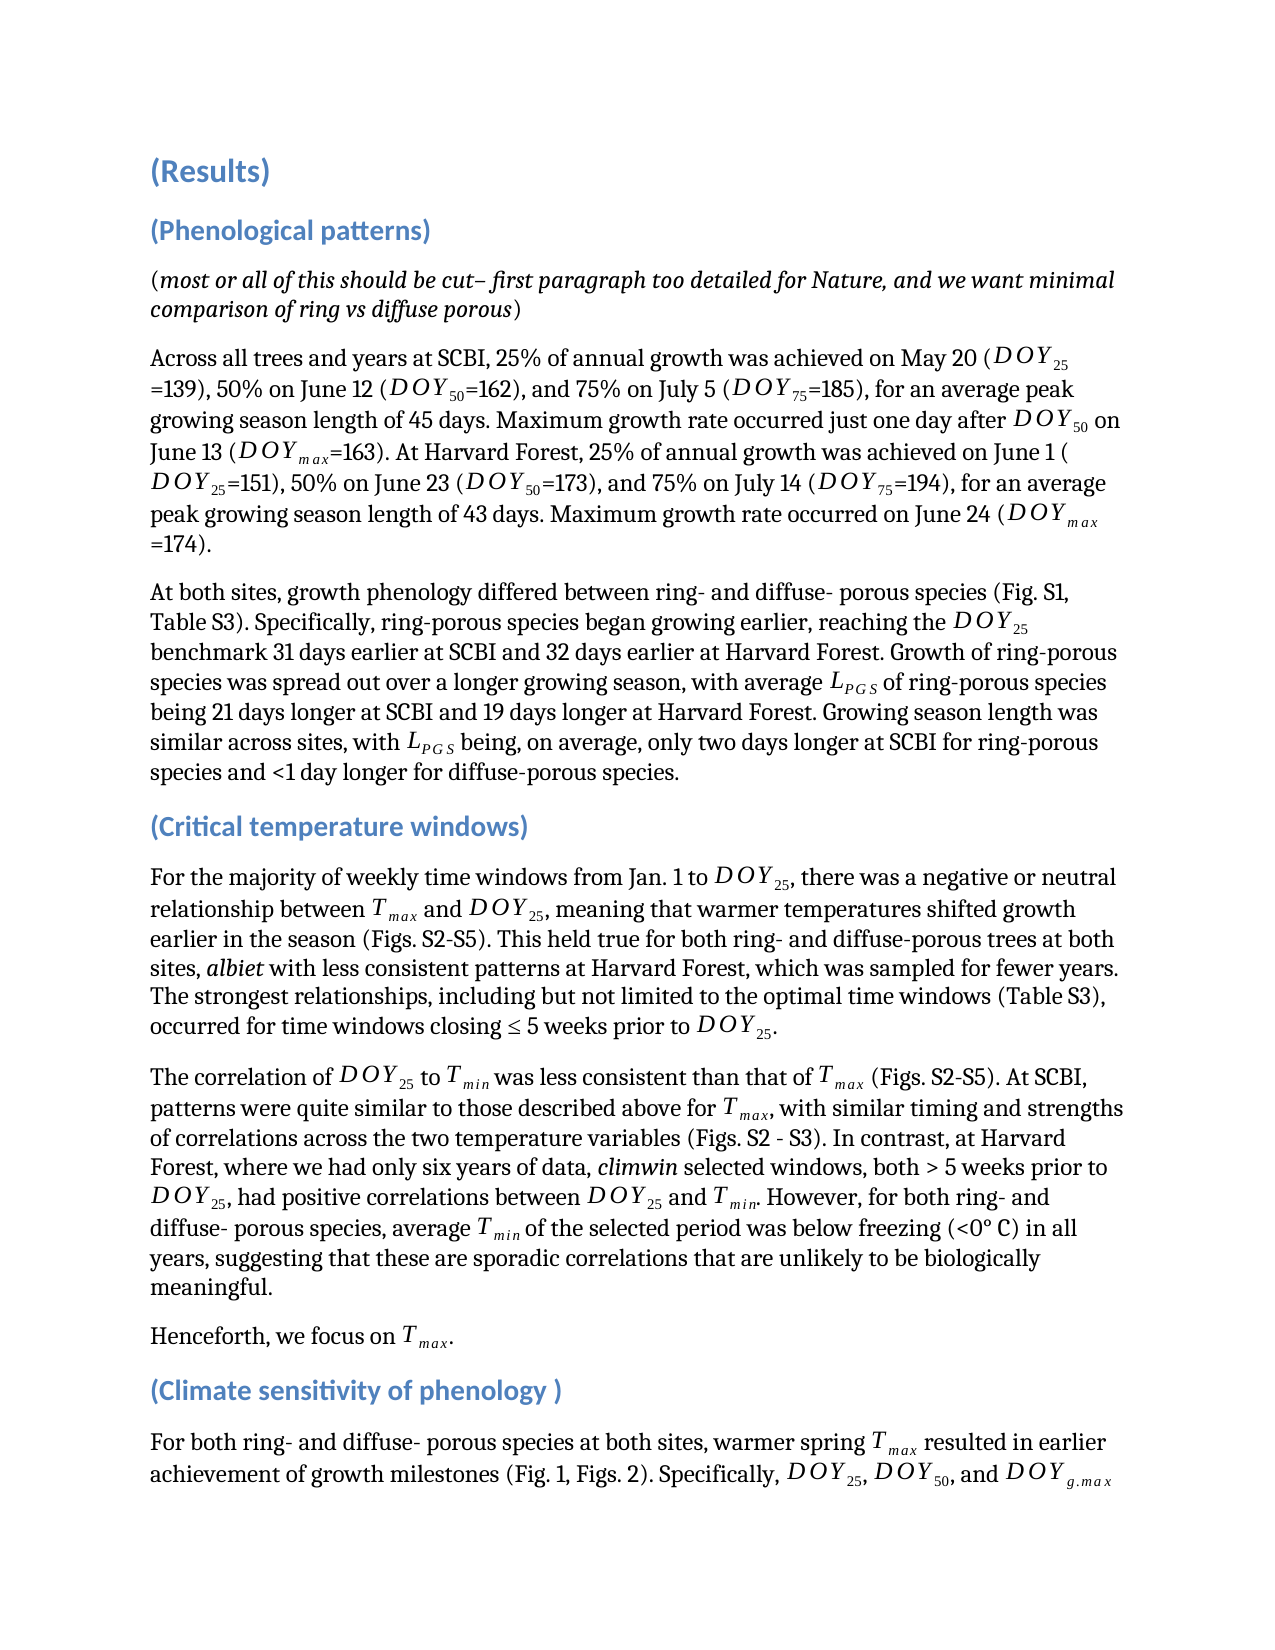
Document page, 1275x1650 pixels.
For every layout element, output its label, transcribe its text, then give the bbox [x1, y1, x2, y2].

text Across all trees and years at SCBI, 25% of annual growth was achieved on May 20 (=139), 50% on June 12 (=162), and 75% on July 5 (=185), for an average peak growing season length of 45 days. Maximum growth rate occurred just one day after on June 13 (=163). At Harvard Forest, 25% of annual growth was achieved on June 1 (=151), 50% on June 23 (=173), and 75% on July 14 (=194), for an average peak growing season length of 43 days. Maximum growth rate occurred on June 24 (=174). [150, 342, 1125, 559]
subtitle (Climate sensitivity of phenology ) [150, 1372, 1125, 1408]
text (most or all of this should be cut– first paragraph too detailed for Nature, and we want minimal comparison of ring vs diffuse porous) [150, 266, 1125, 323]
text Henceforth, we focus on . [150, 1320, 1125, 1352]
subtitle (Results) [150, 150, 1125, 191]
subtitle (Phenological patterns) [150, 212, 1125, 247]
text For the majority of weekly time windows from Jan. 1 to , there was a negative or neutral relationship between and , meaning that warmer temperatures shifted growth earlier in the season (Figs. S2-S5). This held true for both ring- and diffuse-porous trees at both sites, albiet with less consistent patterns at Harvard Forest, which was sampled for fewer years. The strongest relationships, including but not limited to the optimal time windows (Table S3), occurred for time windows closing 5 weeks prior to . [150, 862, 1125, 1042]
text The correlation of to was less consistent than that of (Figs. S2-S5). At SCBI, patterns were quite similar to those described above for , with similar timing and strengths of correlations across the two temperature variables (Figs. S2 - S3). In contrast, at Harvard Forest, where we had only six years of data, climwin selected windows, both > 5 weeks prior to , had positive correlations between and . However, for both ring- and diffuse- porous species, average of the selected period was below freezing (<0° C) in all years, suggesting that these are sporadic correlations that are unlikely to be biologically meaningful. [150, 1061, 1125, 1302]
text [150, 1427, 1125, 1489]
subtitle (Critical temperature windows) [150, 808, 1125, 843]
text At both sites, growth phenology differed between ring- and diffuse- porous species (Fig. S1, Table S3). Specifically, ring-porous species began growing earlier, reaching the benchmark 31 days earlier at SCBI and 32 days earlier at Harvard Forest. Growth of ring-porous species was spread out over a longer growing season, with average of ring-porous species being 21 days longer at SCBI and 19 days longer at Harvard Forest. Growing season length was similar across sites, with being, on average, only two days longer at SCBI for ring-porous species and <1 day longer for diffuse-porous species. [150, 578, 1125, 787]
